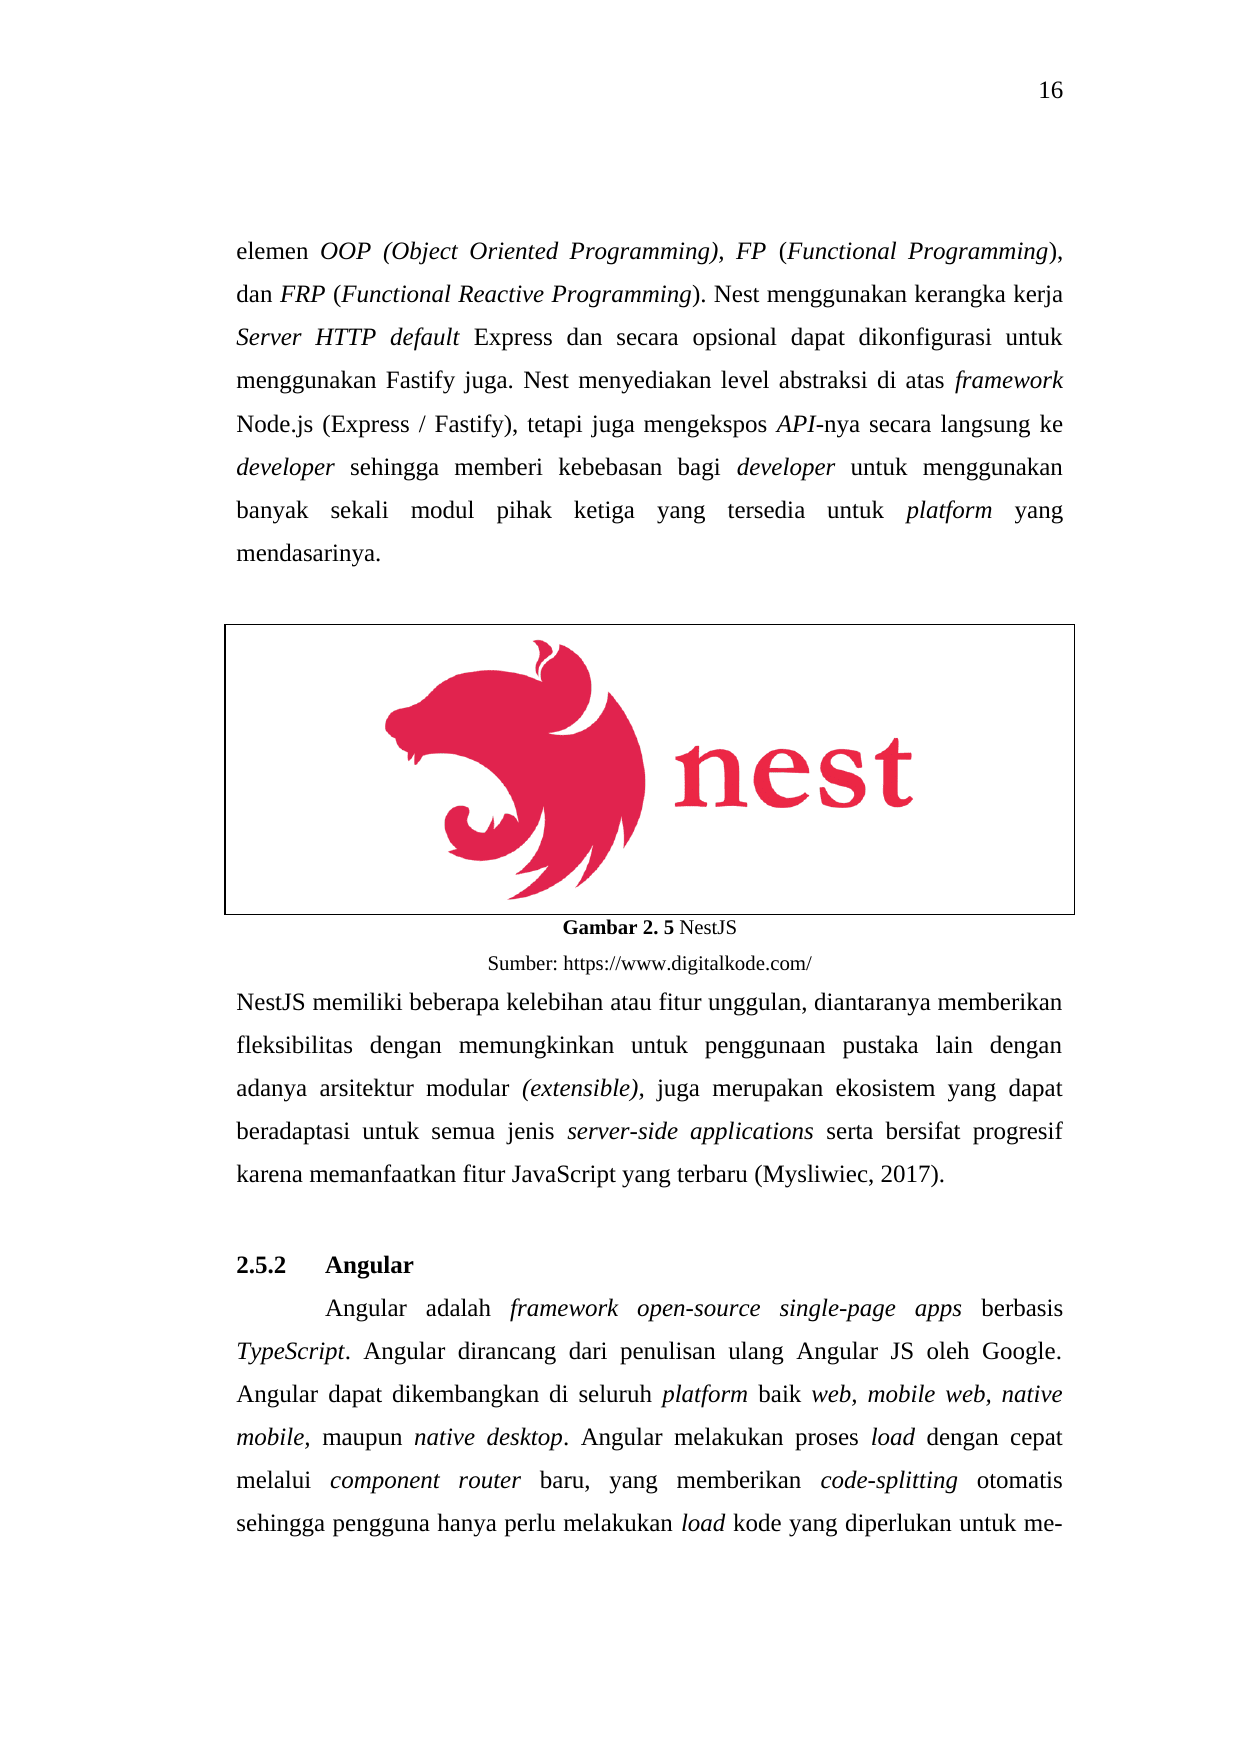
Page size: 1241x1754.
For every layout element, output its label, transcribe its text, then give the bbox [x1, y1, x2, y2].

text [236, 1293, 1063, 1537]
text Sumber: https://www.digitalkode.com/ [236, 951, 1063, 975]
text NestJS memiliki beberapa kelebihan atau fitur unggulan, diantaranya memberikan fleksibilitas dengan memungkinkan untuk penggunaan pustaka lain dengan adanya arsitektur modular (extensible), juga merupakan ekosistem yang dapat beradaptasi untuk semua jenis server-side applications serta bersifat progresif karena memanfaatkan fitur JavaScript yang terbaru . [236, 987, 1063, 1188]
subtitle Angular [236, 1250, 1063, 1278]
text Gambar 2. 5 NestJS [236, 915, 1063, 939]
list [236, 236, 1063, 567]
table_header [226, 625, 1074, 914]
picture [381, 637, 919, 900]
